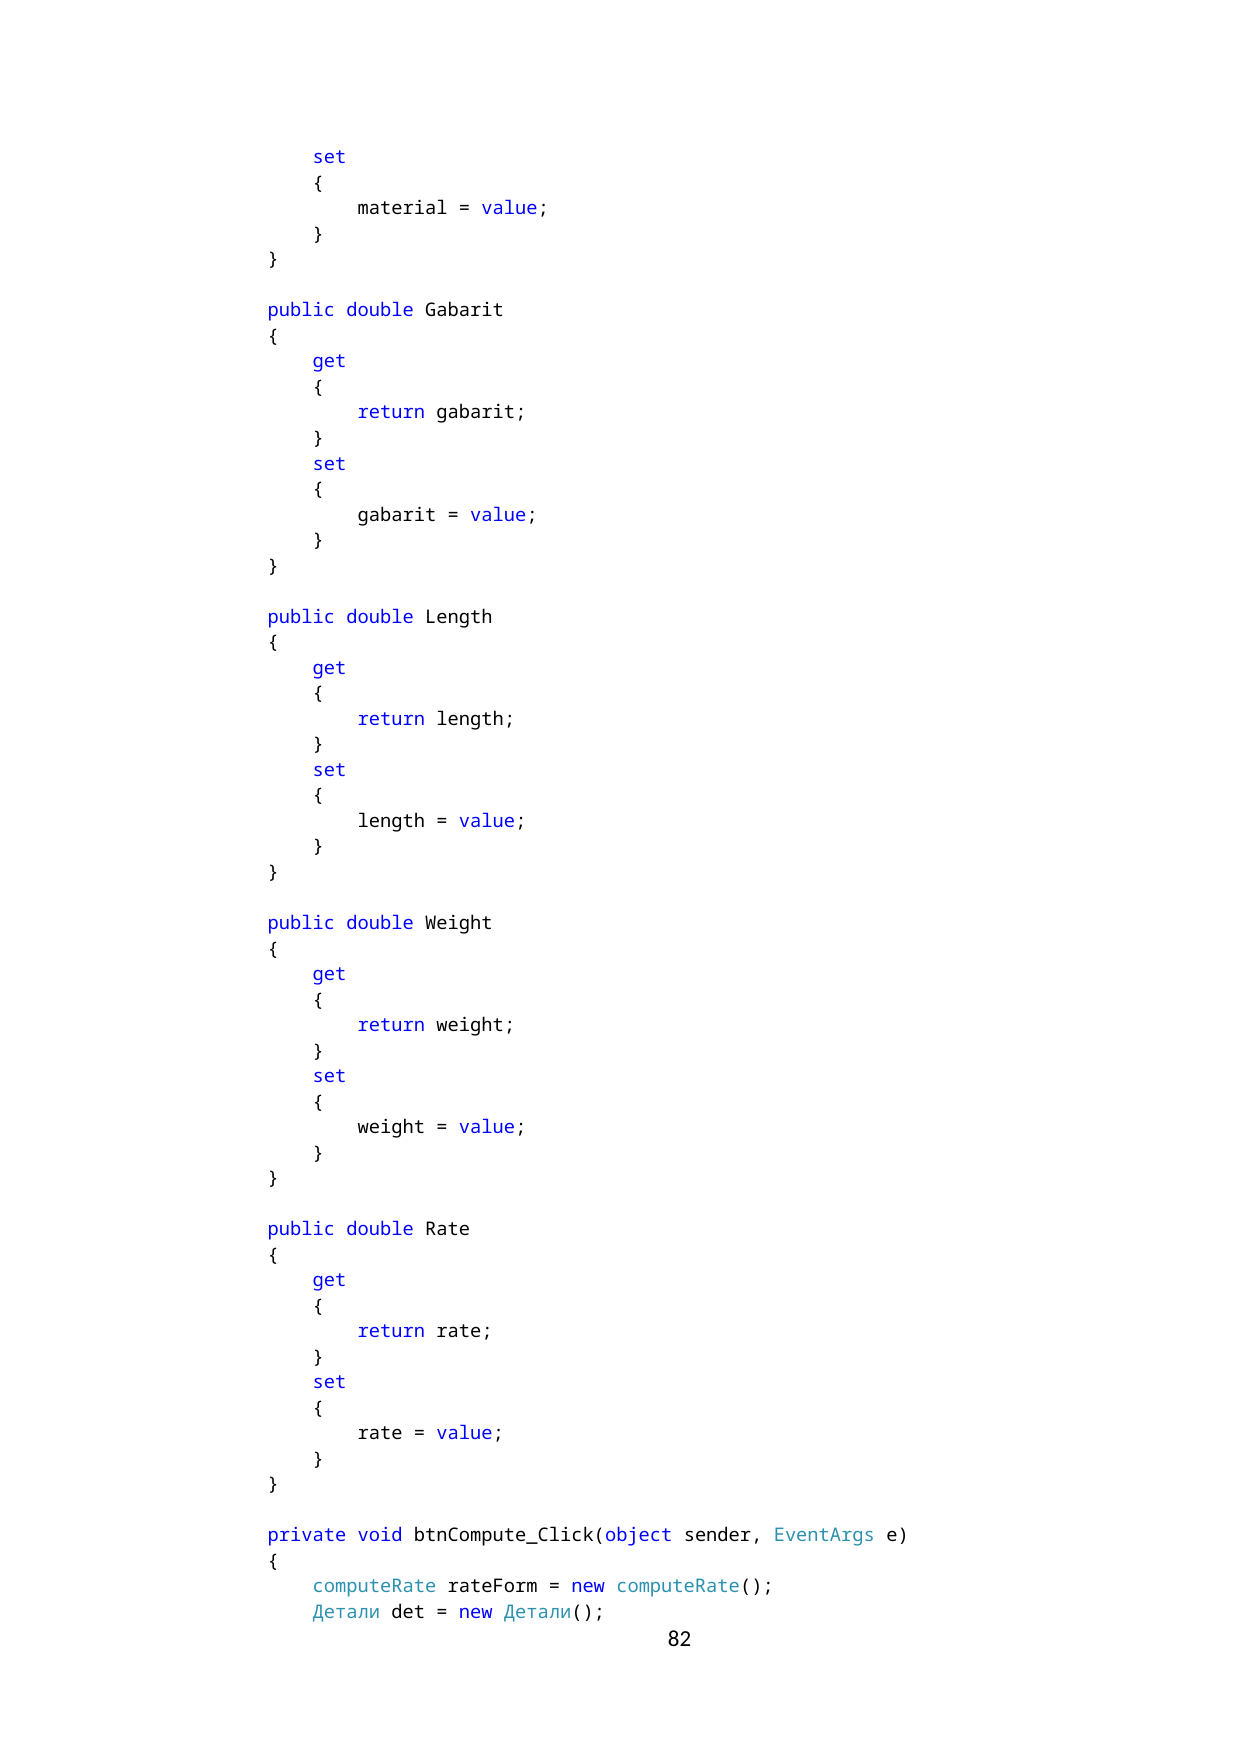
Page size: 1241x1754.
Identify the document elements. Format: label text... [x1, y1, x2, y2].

text public double Rate [177, 1216, 1181, 1241]
text { [177, 373, 1181, 399]
text } [177, 1139, 1181, 1164]
text } [177, 1471, 1181, 1496]
text rate = value; [177, 1420, 1181, 1445]
text { [177, 782, 1181, 807]
text { [177, 475, 1181, 501]
text get [177, 1267, 1181, 1292]
text get [177, 348, 1181, 373]
text { [177, 679, 1181, 705]
text } [177, 858, 1181, 884]
text } [177, 1037, 1181, 1062]
text set [177, 756, 1181, 782]
text length = value; [177, 807, 1181, 833]
text material = value; [177, 195, 1181, 220]
text public double Weight [177, 909, 1181, 935]
text { [177, 935, 1181, 960]
text get [177, 654, 1181, 679]
text } [177, 246, 1181, 271]
text { [177, 1394, 1181, 1420]
text return rate; [177, 1318, 1181, 1343]
text } [177, 552, 1181, 577]
text return gabarit; [177, 399, 1181, 424]
text set [177, 1062, 1181, 1088]
text set [177, 144, 1181, 169]
text { [177, 322, 1181, 348]
text { [177, 1241, 1181, 1267]
text { [177, 169, 1181, 195]
text computeRate rateForm = new computeRate(); [177, 1573, 1181, 1598]
text private void btnCompute_Click(object sender, EventArgs e) [177, 1522, 1181, 1547]
text return weight; [177, 1011, 1181, 1037]
text public double Gabarit [177, 297, 1181, 322]
text public double Length [177, 603, 1181, 628]
text } [177, 731, 1181, 756]
text { [177, 1292, 1181, 1318]
text { [177, 628, 1181, 654]
text } [177, 220, 1181, 246]
text set [177, 1369, 1181, 1394]
text { [177, 986, 1181, 1011]
text } [177, 1343, 1181, 1369]
text } [177, 424, 1181, 450]
text gabarit = value; [177, 501, 1181, 526]
text return length; [177, 705, 1181, 731]
text get [177, 960, 1181, 986]
text Детали det = new Детали(); [177, 1598, 1181, 1624]
text } [177, 1164, 1181, 1190]
text } [177, 526, 1181, 552]
text } [177, 833, 1181, 858]
text set [177, 450, 1181, 475]
text } [177, 1445, 1181, 1471]
text weight = value; [177, 1113, 1181, 1139]
text { [177, 1088, 1181, 1113]
text { [177, 1547, 1181, 1573]
